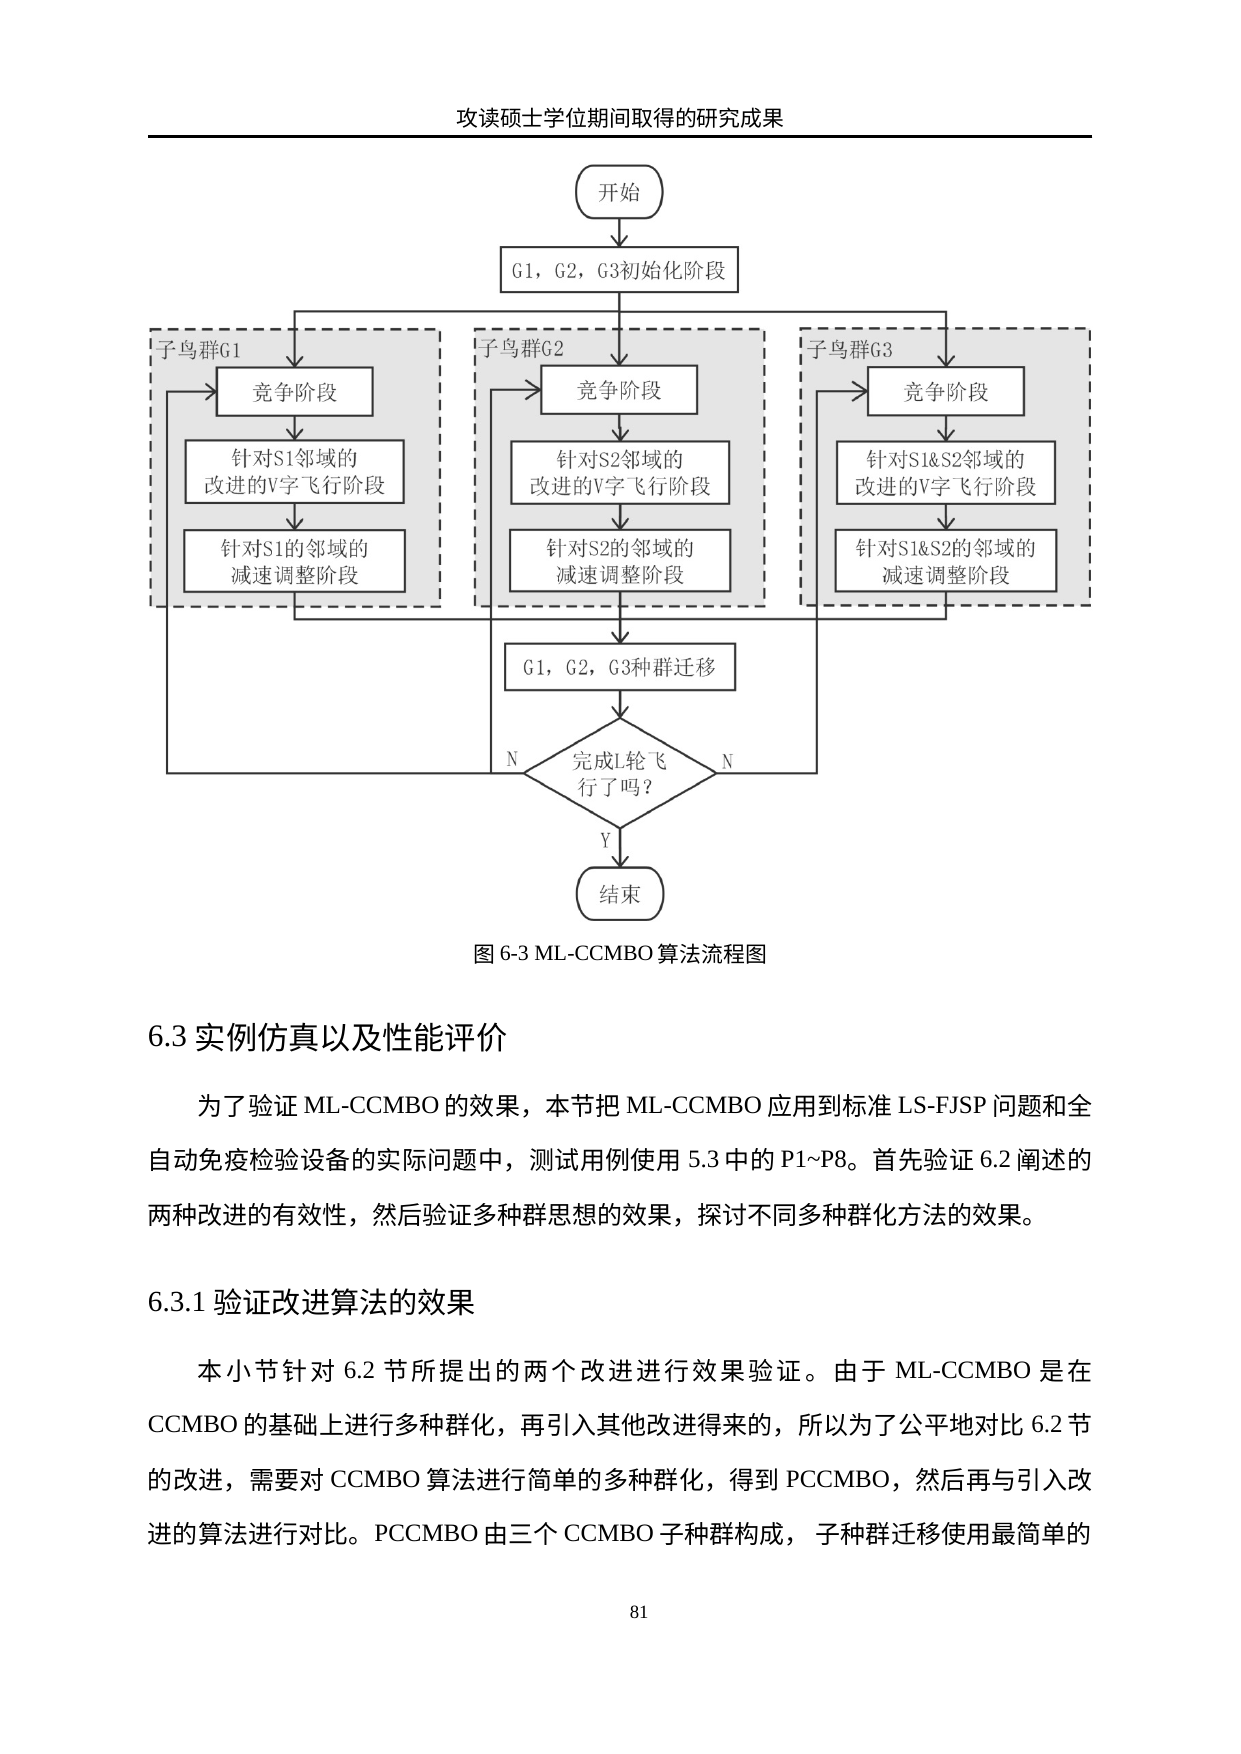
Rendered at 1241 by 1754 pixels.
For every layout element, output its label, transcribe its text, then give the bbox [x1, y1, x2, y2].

subtitle 6.3.1 验证改进算法的效果 [148, 1266, 1092, 1334]
text 为了验证ML-CCMBO的效果，本节把ML-CCMBO应用到标准LS-FJSP问题和全自动免疫检验设备的实际问题中，测试用例使用5.3中的P1~P8。首先验证6.2阐述的两种改进的有效性，然后验证多种群思想的效果，探讨不同多种群化方法的效果。 [148, 1086, 1092, 1231]
subtitle 6.3 实例仿真以及性能评价 [148, 1001, 1092, 1069]
picture [147, 162, 1093, 923]
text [148, 1351, 1092, 1551]
text 图6-3 ML-CCMBO算法流程图 [148, 937, 1092, 969]
